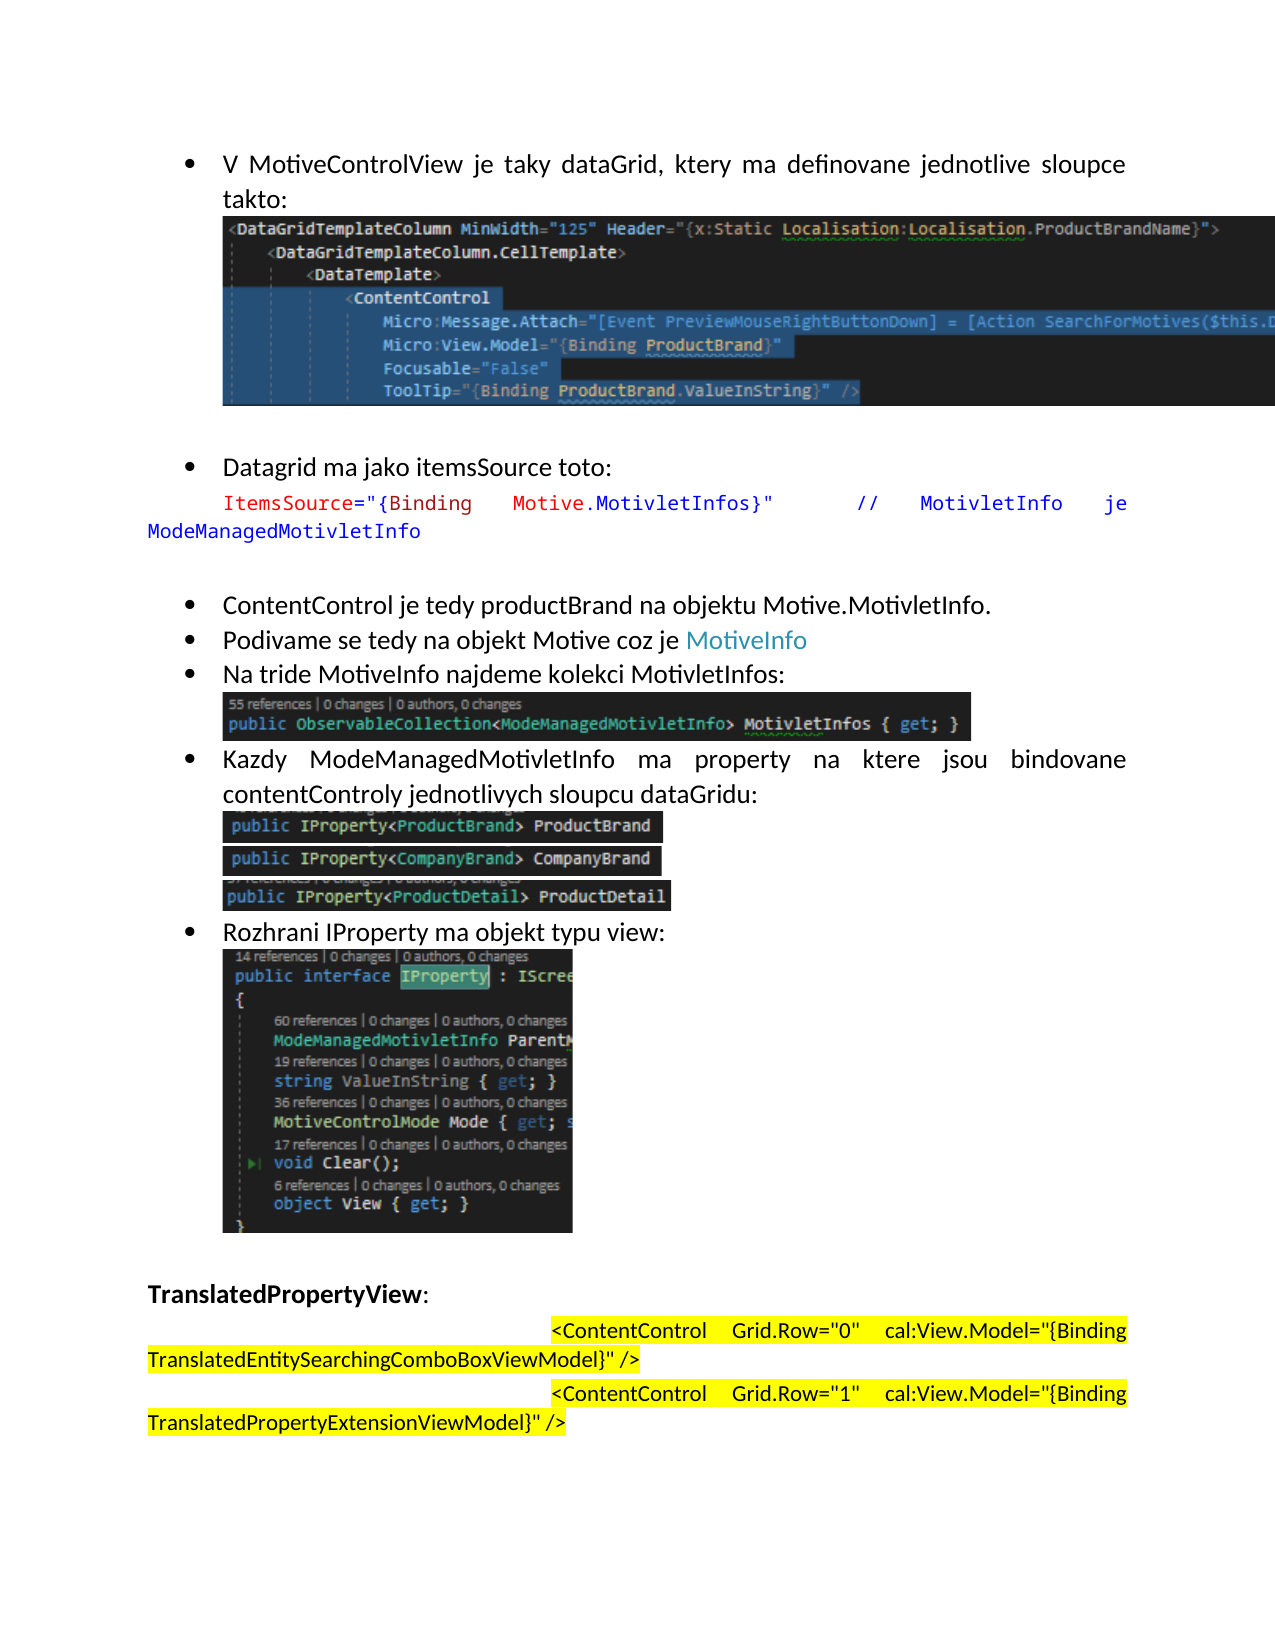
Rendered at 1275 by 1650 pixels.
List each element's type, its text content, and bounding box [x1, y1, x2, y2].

list Podivame se tedy na objekt Motive coz je MotiveInfo [185, 623, 1127, 656]
text ItemsSource="{Binding Motive.MotivletInfos}" // MotivletInfo je ModeManagedMotivletInfo [148, 489, 1127, 544]
list ContentControl je tedy productBrand na objektu Motive.MotivletInfo. [185, 588, 1127, 621]
list Rozhrani IProperty ma objekt typu view: [185, 915, 1127, 948]
picture [222, 949, 573, 1233]
picture [222, 216, 1275, 406]
text TranslatedPropertyView: [148, 1277, 1127, 1310]
picture [222, 692, 972, 741]
picture [222, 880, 672, 911]
picture [222, 811, 664, 843]
list Datagrid ma jako itemsSource toto: [185, 450, 1127, 483]
text <ContentControl Grid.Row="0" cal:View.Model="{Binding TranslatedEntitySearchingComboBoxViewModel}" /> [148, 1316, 1127, 1373]
picture [222, 846, 662, 876]
list Na tride MotiveInfo najdeme kolekci MotivletInfos: [185, 658, 1127, 691]
list V MotiveControlView je taky dataGrid, ktery ma definovane jednotlive sloupce takto: [185, 148, 1127, 215]
text <ContentControl Grid.Row="1" cal:View.Model="{Binding TranslatedPropertyExtensionViewModel}" /> [148, 1379, 1127, 1436]
list Kazdy ModeManagedMotivletInfo ma property na ktere jsou bindovane contentControly jednotlivych sloupcu dataGridu: [185, 742, 1127, 810]
